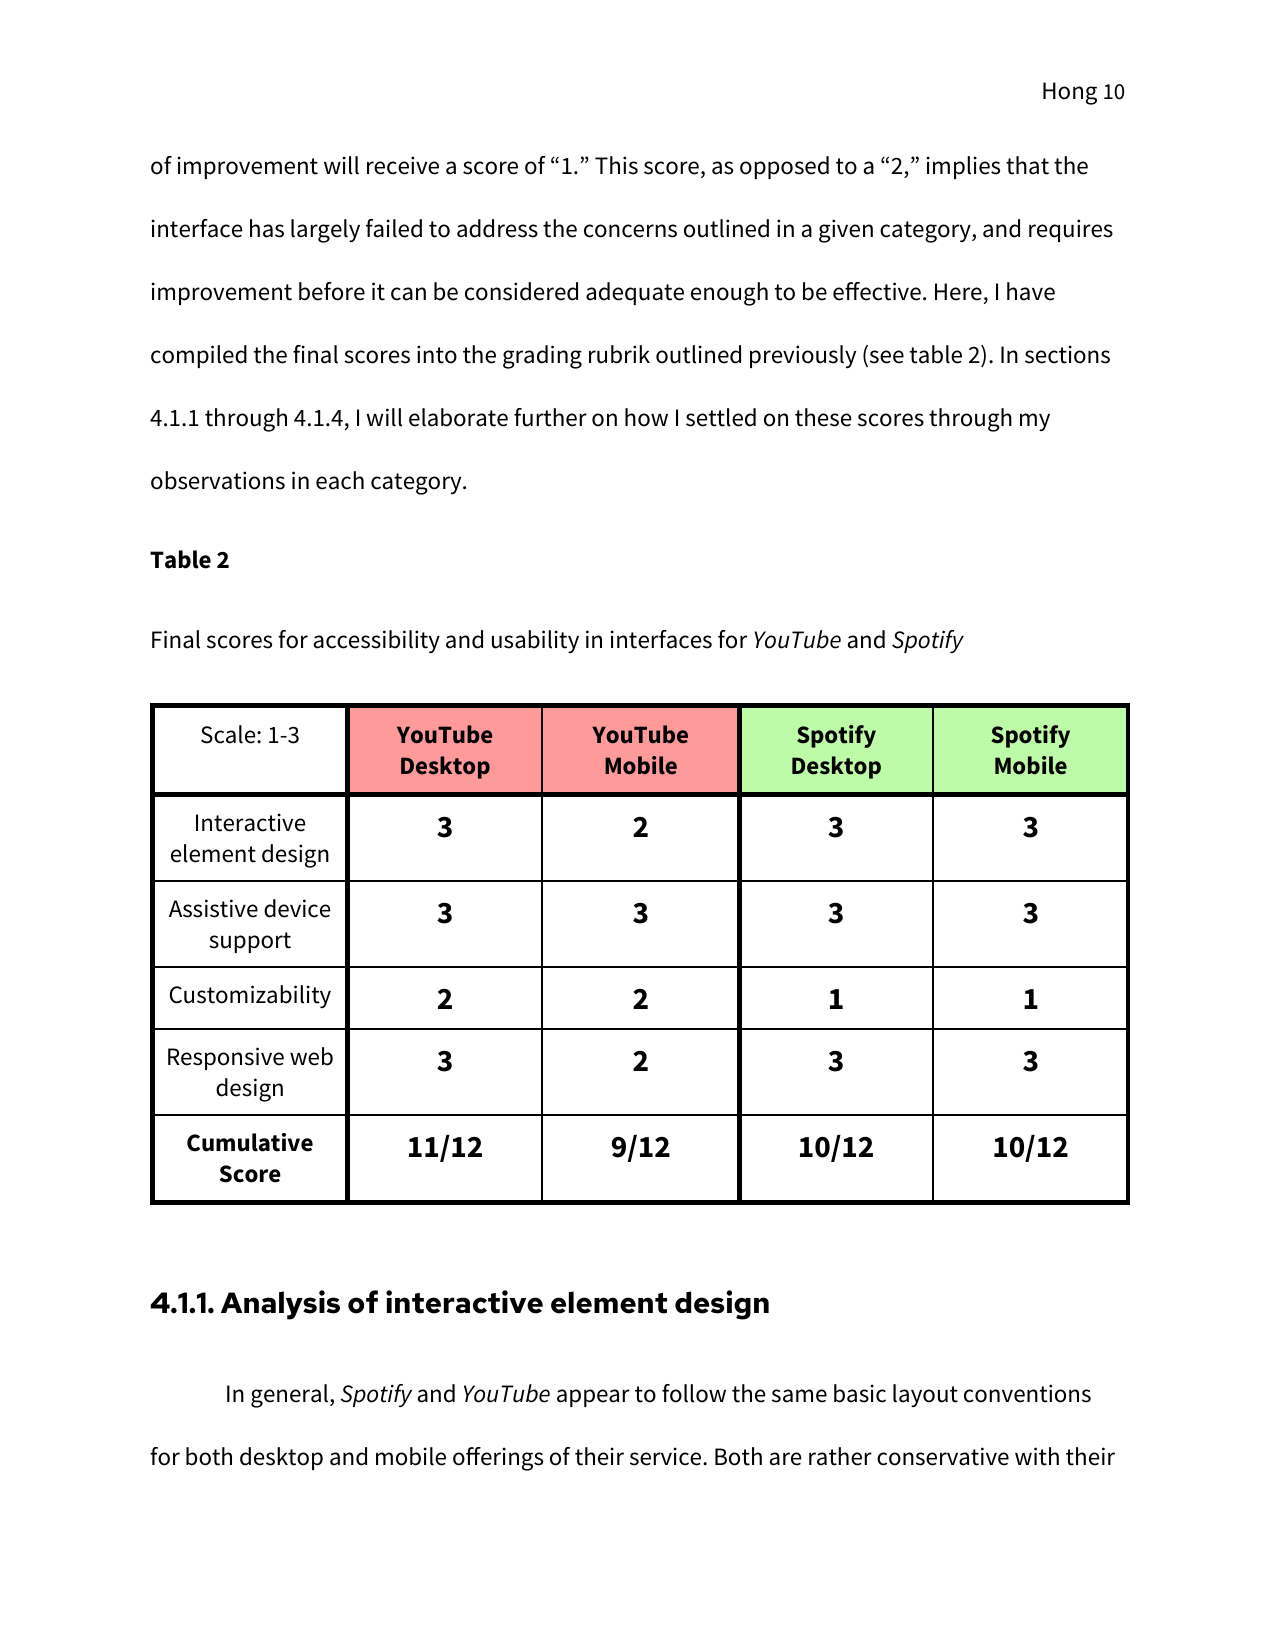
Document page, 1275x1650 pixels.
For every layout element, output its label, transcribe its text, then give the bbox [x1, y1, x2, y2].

table_cell 3 [742, 797, 932, 880]
table_cell 10/12 [742, 1116, 932, 1200]
table_cell Responsive web design [155, 1030, 345, 1114]
text 4.1.1. Analysis of interactive element design [150, 1284, 1125, 1323]
table_header Scale: 1-3 [155, 708, 345, 792]
table_cell 9/12 [543, 1116, 737, 1200]
table_cell 3 [350, 797, 541, 880]
table_cell 1 [742, 968, 932, 1028]
table_cell 2 [543, 968, 737, 1028]
table_cell 3 [742, 1030, 932, 1114]
table_cell 1 [934, 968, 1126, 1028]
table_header YouTube Mobile [543, 708, 737, 792]
table_cell 2 [350, 968, 541, 1028]
table_cell 3 [350, 1030, 541, 1114]
text Table 2 [150, 544, 1125, 576]
table_cell Cumulative Score [155, 1116, 345, 1200]
table_cell 3 [934, 1030, 1126, 1114]
table_cell Customizability [155, 968, 345, 1028]
table_cell 2 [543, 1030, 737, 1114]
table_cell Interactive element design [155, 797, 345, 880]
table_cell 3 [934, 797, 1126, 880]
text Final scores for accessibility and usability in interfaces for YouTube and Spotify [150, 624, 1125, 655]
table_cell 3 [934, 882, 1126, 966]
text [150, 1378, 1125, 1472]
table_cell 10/12 [934, 1116, 1126, 1200]
table_header Spotify Desktop [742, 708, 932, 792]
table_cell 3 [742, 882, 932, 966]
table_cell 2 [543, 797, 737, 880]
table_cell 3 [350, 882, 541, 966]
table_cell 11/12 [350, 1116, 541, 1200]
table_header YouTube Desktop [350, 708, 541, 792]
table_header Spotify Mobile [934, 708, 1126, 792]
table_cell 3 [543, 882, 737, 966]
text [150, 150, 1125, 496]
table_cell Assistive device support [155, 882, 345, 966]
